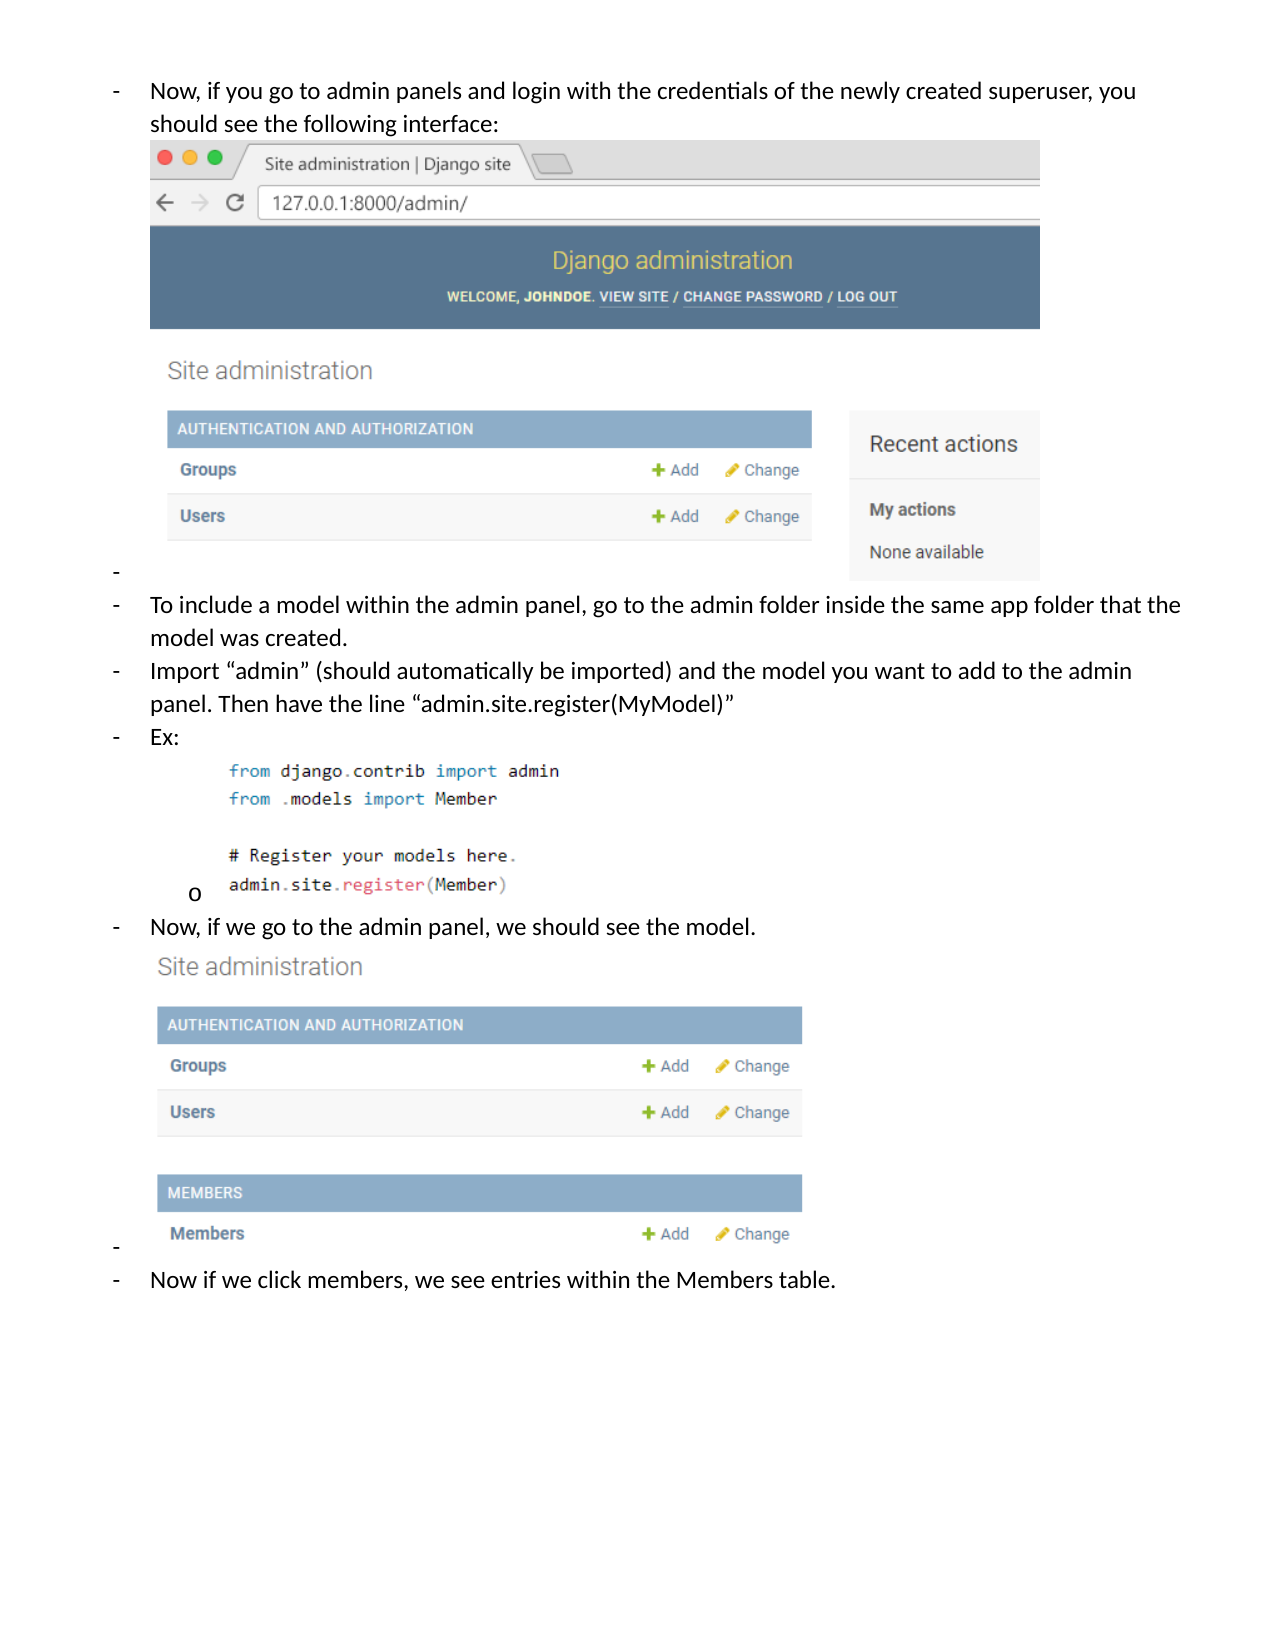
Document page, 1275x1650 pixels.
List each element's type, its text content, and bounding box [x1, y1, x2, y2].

picture [150, 140, 1040, 581]
picture [150, 944, 811, 1256]
list Now, if we go to the admin panel, we should see the model. [112, 911, 1200, 942]
picture [225, 754, 567, 902]
list Now if we click members, we see entries within the Members table. [112, 1264, 1200, 1294]
list Ex: [112, 721, 1200, 752]
list Now, if you go to admin panels and login with the credentials of the newly created superuser, you should see the following interface: [112, 75, 1200, 138]
list Import “admin” (should automatically be imported) and the model you want to add to the admin panel. Then have the line “admin.site.register(MyModel)” [112, 655, 1200, 719]
list To include a model within the admin panel, go to the admin folder inside the same app folder that the model was created. [112, 589, 1200, 653]
